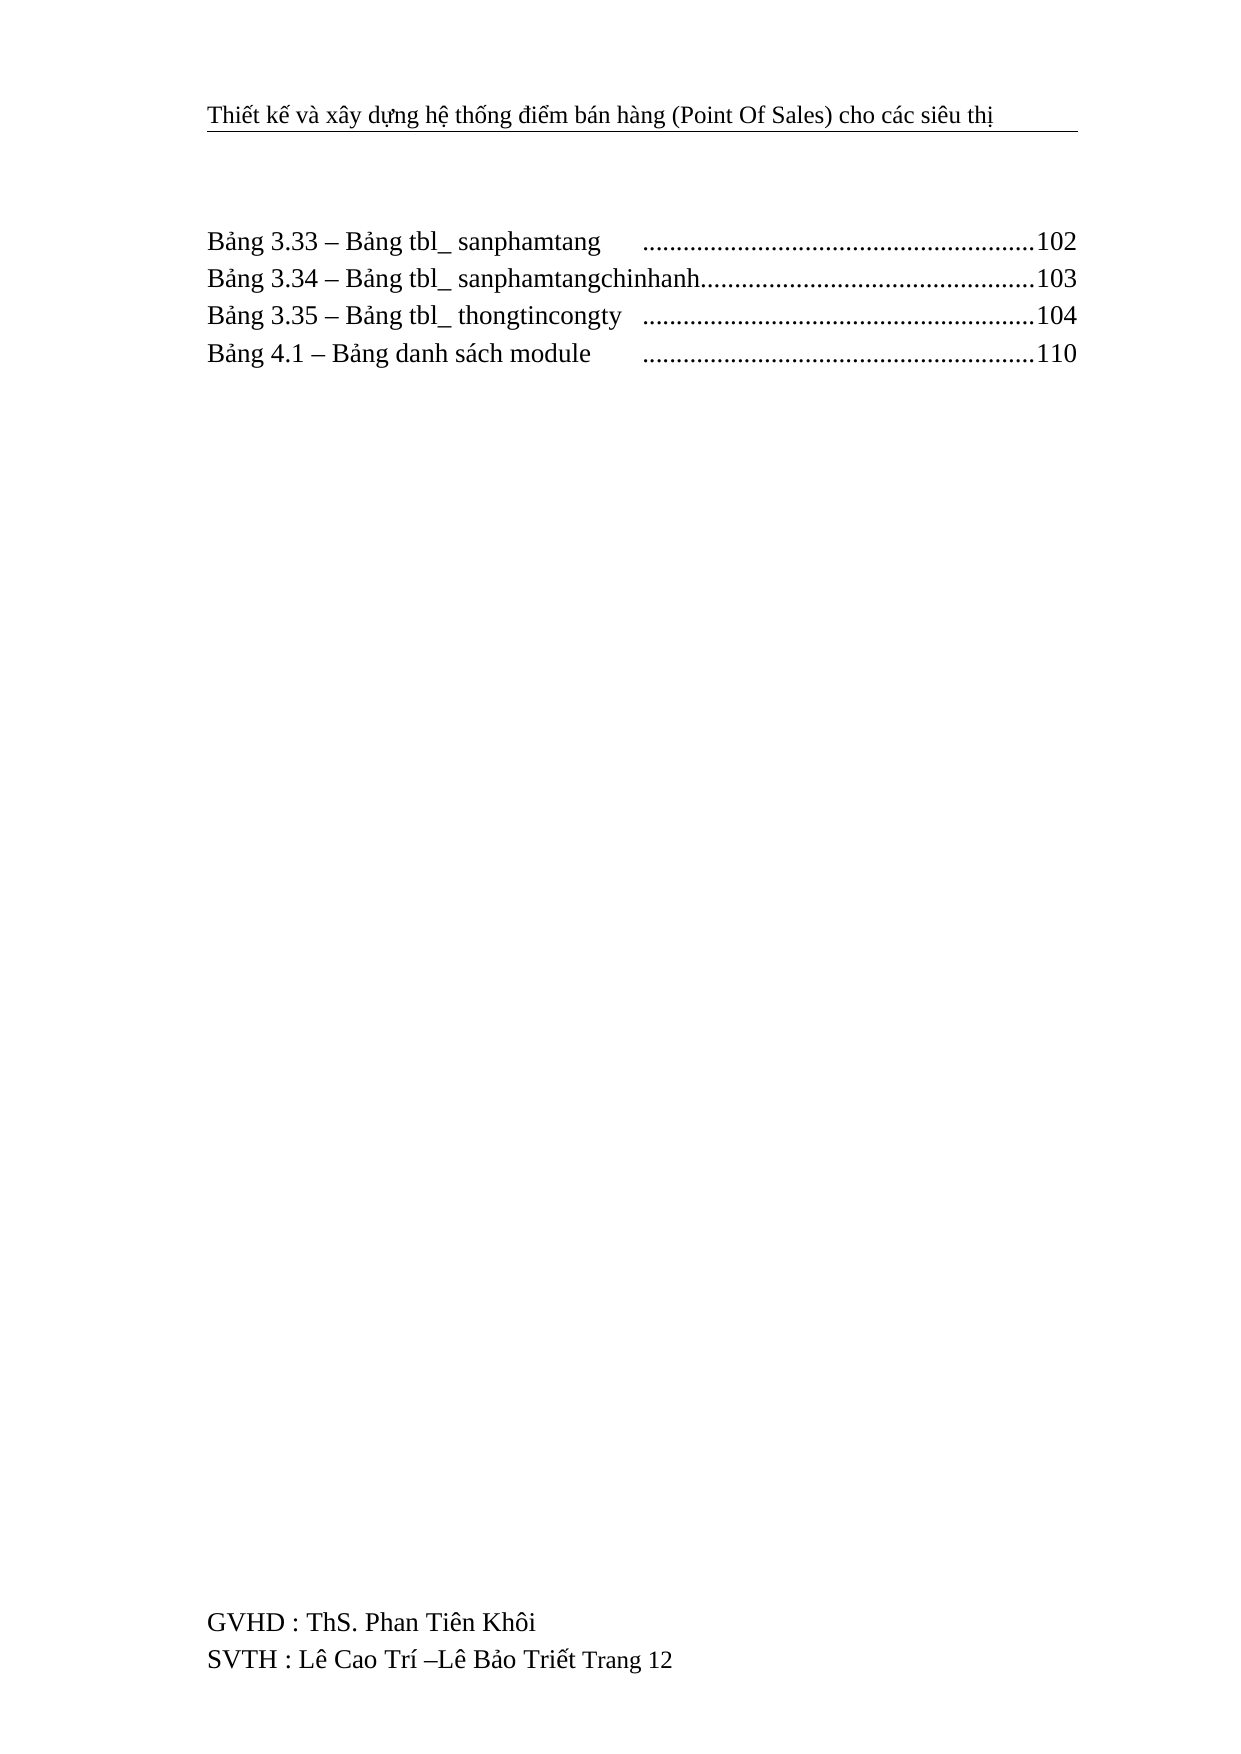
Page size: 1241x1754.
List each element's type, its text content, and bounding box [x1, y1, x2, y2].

text Bảng 3.34 – Bảng tbl_ sanphamtangchinhanh 103 [207, 262, 1078, 293]
text Bảng 4.1 – Bảng danh sách module 110 [207, 337, 1078, 368]
text Bảng 3.35 – Bảng tbl_ thongtincongty 104 [207, 299, 1078, 331]
text Bảng 3.33 – Bảng tbl_ sanphamtang 102 [207, 225, 1078, 256]
